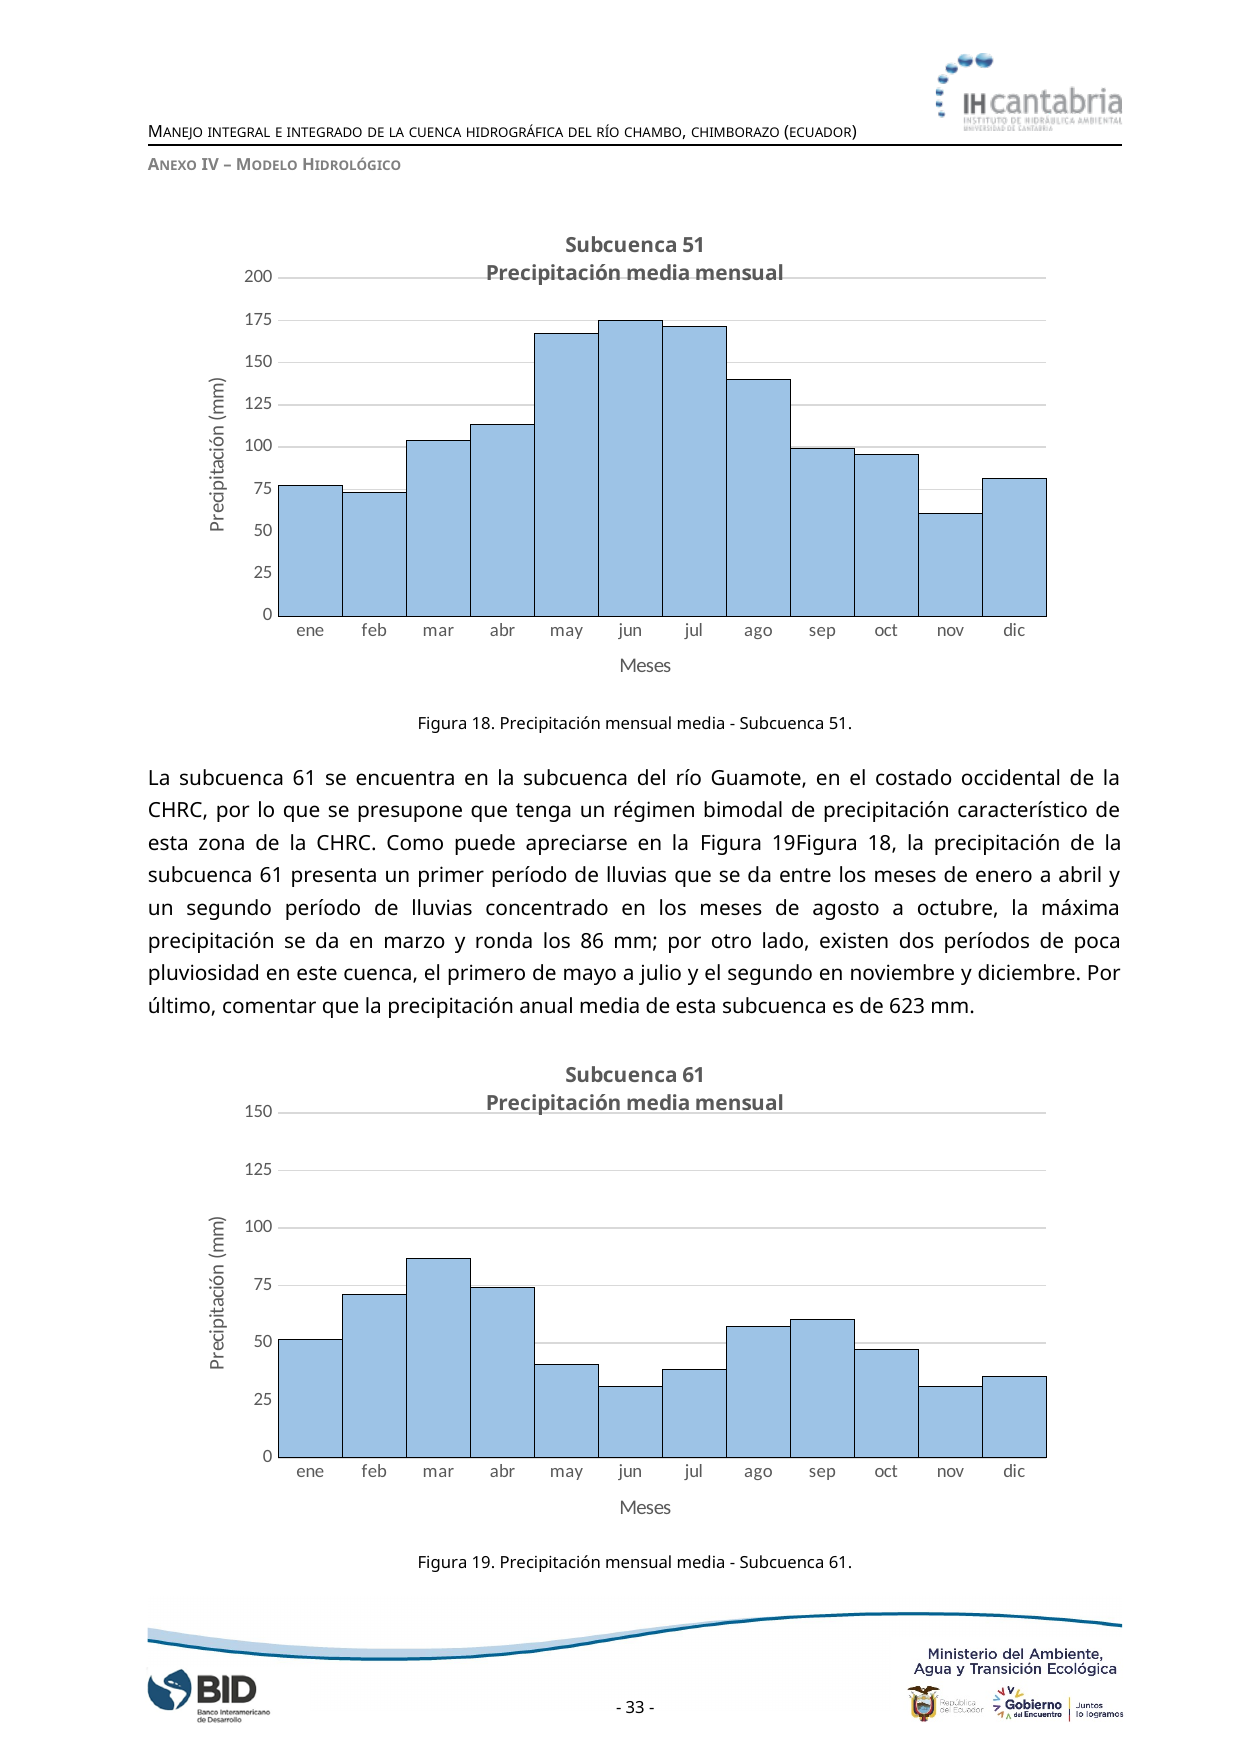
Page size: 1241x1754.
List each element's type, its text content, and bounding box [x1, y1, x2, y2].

text La subcuenca 61 se encuentra en la subcuenca del río Guamote, en el costado occidental de la CHRC, por lo que se presupone que tenga un régimen bimodal de precipitación característico de esta zona de la CHRC. Como puede apreciarse en la Figura 19Figura 18, la precipitación de la subcuenca 61 presenta un primer período de lluvias que se da entre los meses de enero a abril y un segundo período de lluvias concentrado en los meses de agosto a octubre, la máxima precipitación se da en marzo y ronda los 86 mm; por otro lado, existen dos períodos de poca pluviosidad en este cuenca, el primero de mayo a julio y el segundo en noviembre y diciembre. Por último, comentar que la precipitación anual media de esta subcuenca es de 623 mm. [148, 763, 1122, 1019]
text Figura 19. Precipitación mensual media - Subcuenca 61. [148, 1551, 1122, 1573]
picture [935, 53, 1123, 131]
picture [113, 1596, 1140, 1729]
text Figura 18. Precipitación mensual media - Subcuenca 51. [148, 712, 1122, 734]
